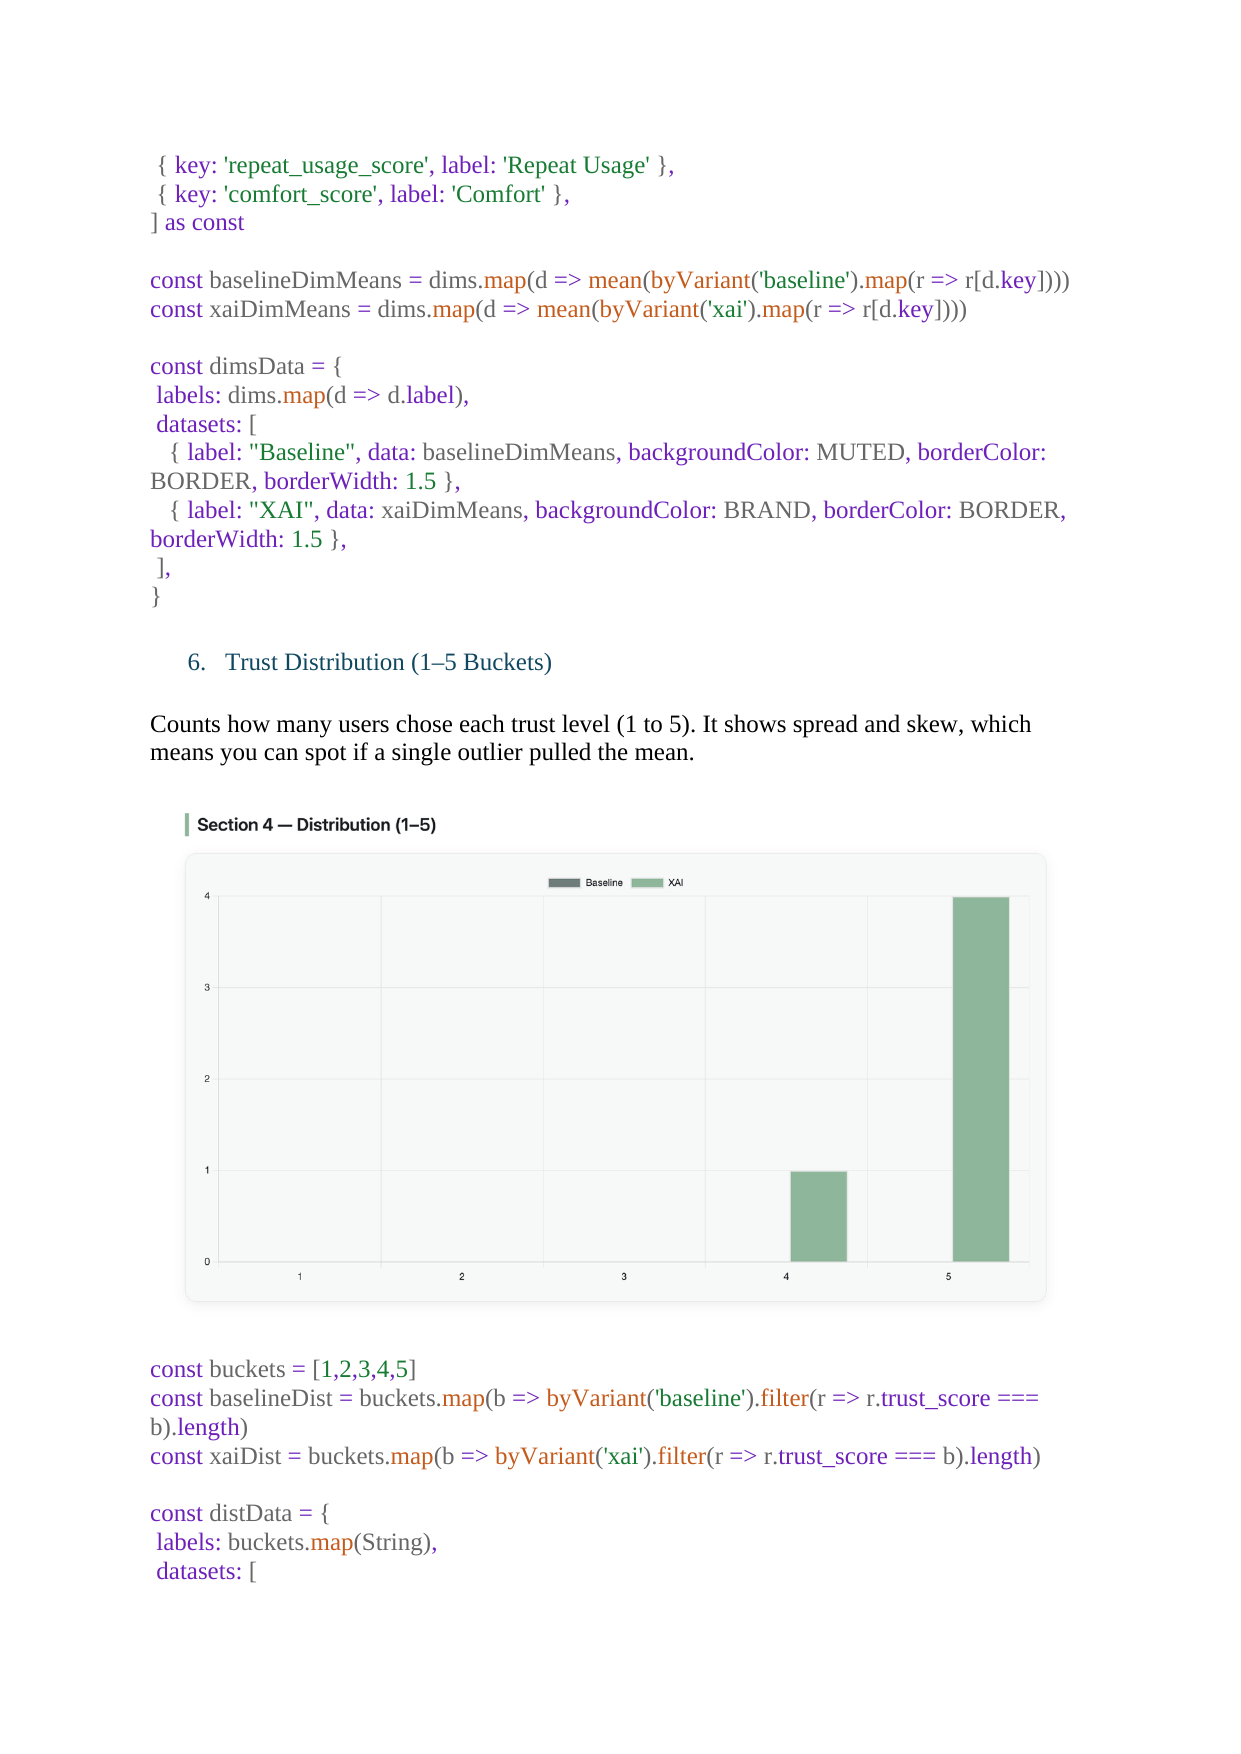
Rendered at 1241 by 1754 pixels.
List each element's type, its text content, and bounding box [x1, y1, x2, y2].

picture [150, 795, 1091, 1326]
text datasets: [ [150, 1556, 1090, 1584]
text datasets: [ [150, 409, 1090, 437]
text ] as const [150, 207, 1090, 236]
text const distData = { [150, 1498, 1090, 1527]
text labels: buckets.map(String), [150, 1527, 1090, 1556]
text Counts how many users chose each trust level (1 to 5). It shows spread and skew, which means you can spot if a single outlier pulled the mean. [150, 709, 1090, 766]
text const xaiDimMeans = dims.map(d => mean(byVariant('xai').map(r => r[d.key]))) [150, 294, 1090, 322]
text { key: 'repeat_usage_score', label: 'Repeat Usage' }, [150, 150, 1090, 179]
text const dimsData = { [150, 351, 1090, 380]
subtitle Trust Distribution (1–5 Buckets) [187, 647, 1090, 676]
text const buckets = [1,2,3,4,5] [150, 1354, 1090, 1383]
text const baselineDimMeans = dims.map(d => mean(byVariant('baseline').map(r => r[d.key]))) [150, 265, 1090, 294]
text const xaiDist = buckets.map(b => byVariant('xai').filter(r => r.trust_score === b).length) [150, 1441, 1090, 1469]
text ], [150, 552, 1090, 581]
text { key: 'comfort_score', label: 'Comfort' }, [150, 179, 1090, 207]
text const baselineDist = buckets.map(b => byVariant('baseline').filter(r => r.trust_score === b).length) [150, 1383, 1090, 1441]
text labels: dims.map(d => d.label), [150, 380, 1090, 409]
text } [150, 581, 1090, 610]
text { label: "XAI", data: xaiDimMeans, backgroundColor: BRAND, borderColor: BORDER, borderWidth: 1.5 }, [150, 495, 1090, 552]
text { label: "Baseline", data: baselineDimMeans, backgroundColor: MUTED, borderColor: BORDER, borderWidth: 1.5 }, [150, 437, 1090, 495]
